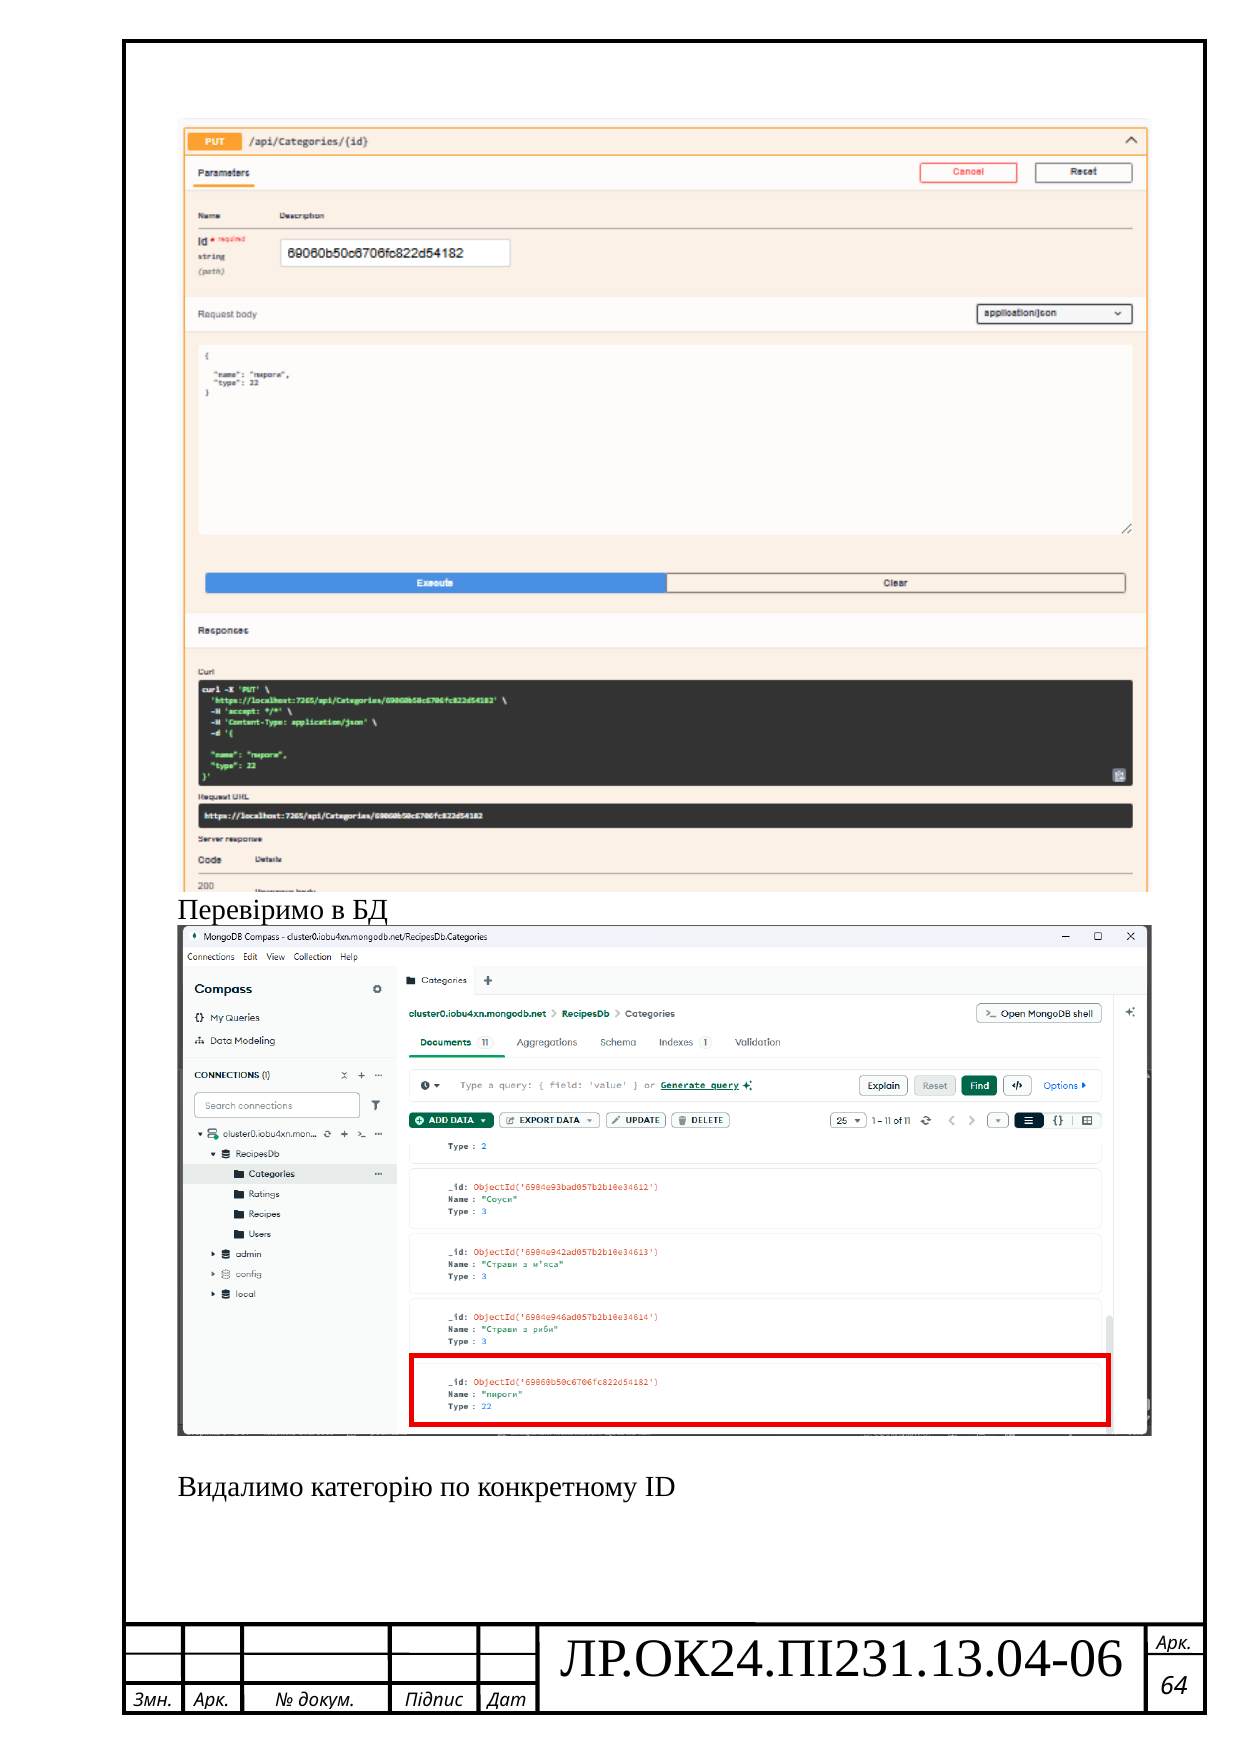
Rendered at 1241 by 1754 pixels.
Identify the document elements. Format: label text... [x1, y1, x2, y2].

picture [177, 118, 1152, 892]
text Перевіримо в БД [177, 892, 1152, 925]
text Видалимо категорію по конкретному ID [177, 1469, 1152, 1503]
picture [177, 925, 1152, 1436]
